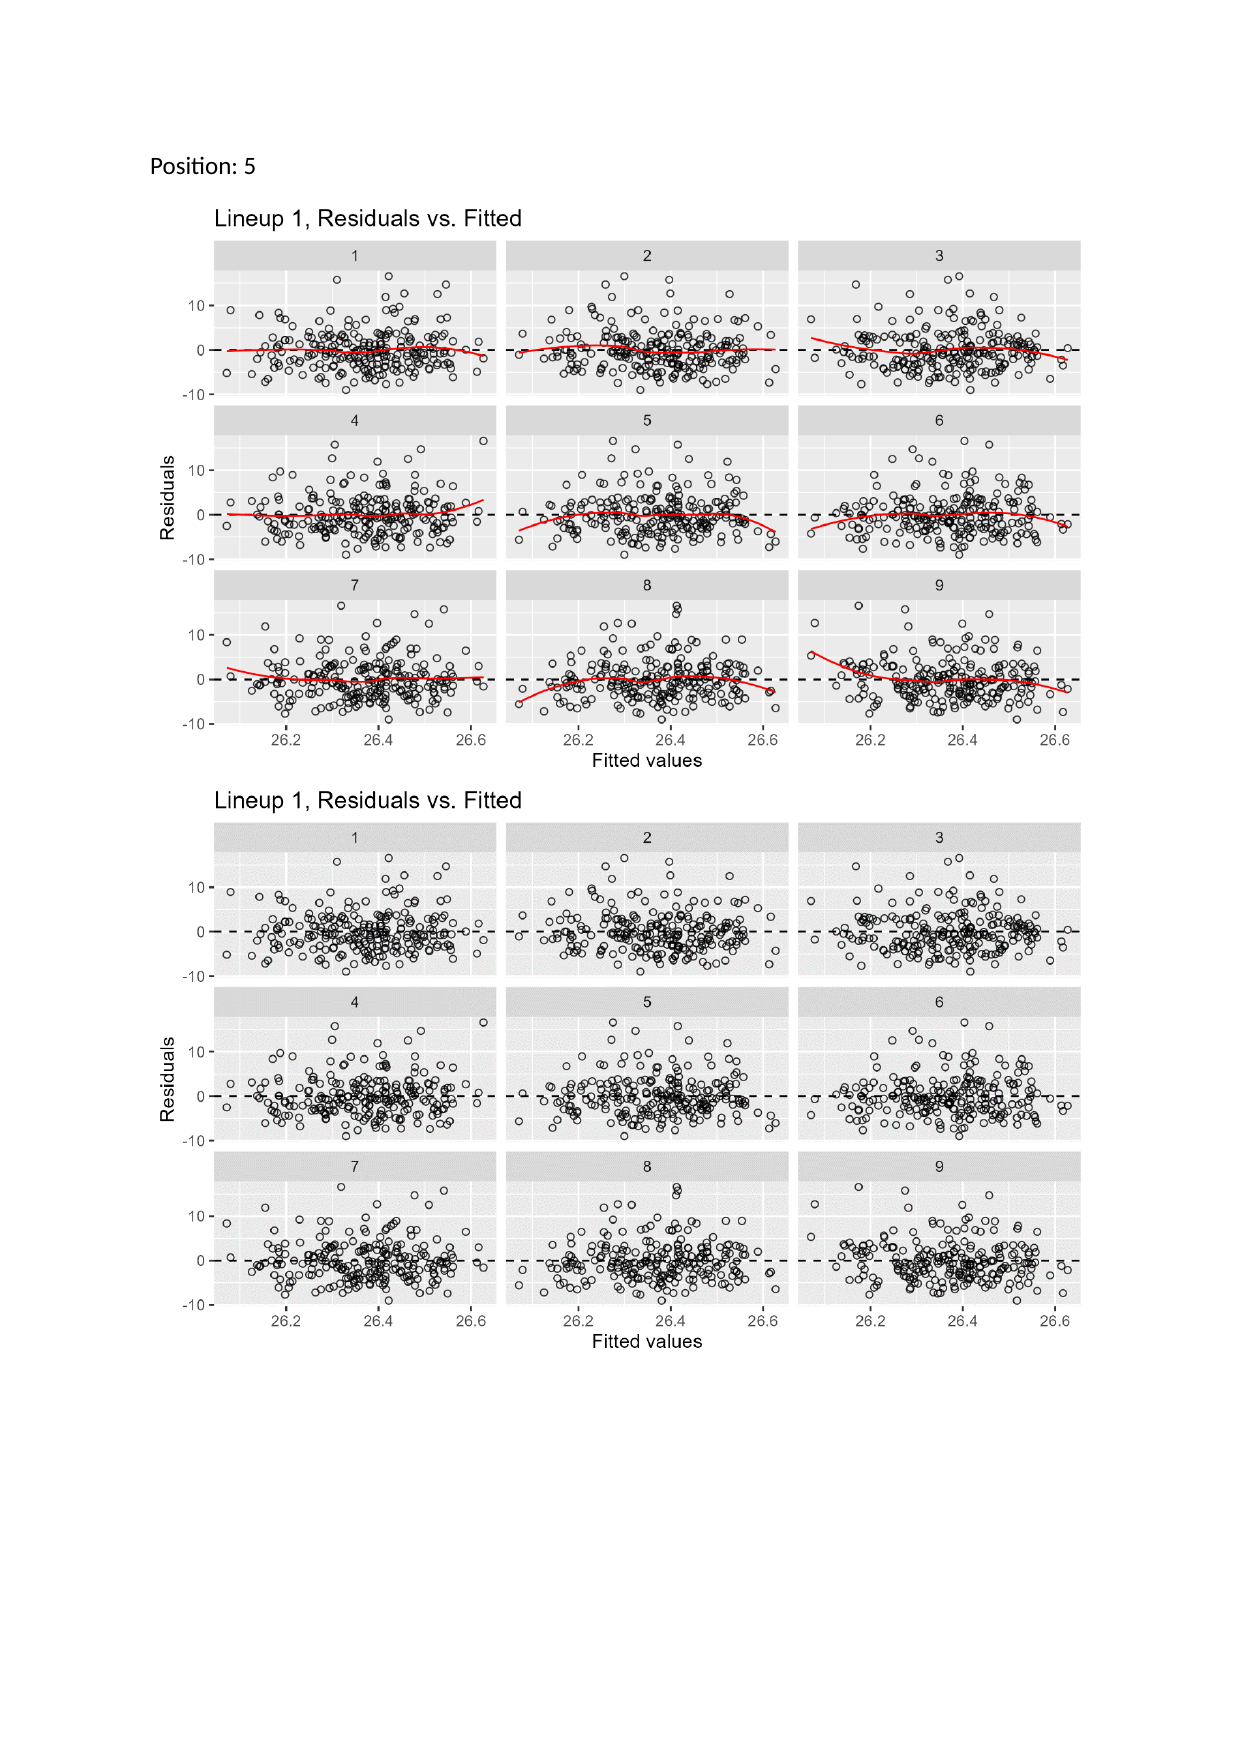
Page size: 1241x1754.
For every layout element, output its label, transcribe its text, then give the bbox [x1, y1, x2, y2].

picture [150, 199, 1090, 780]
picture [150, 781, 1090, 1361]
text Position: 5 [150, 150, 1090, 181]
